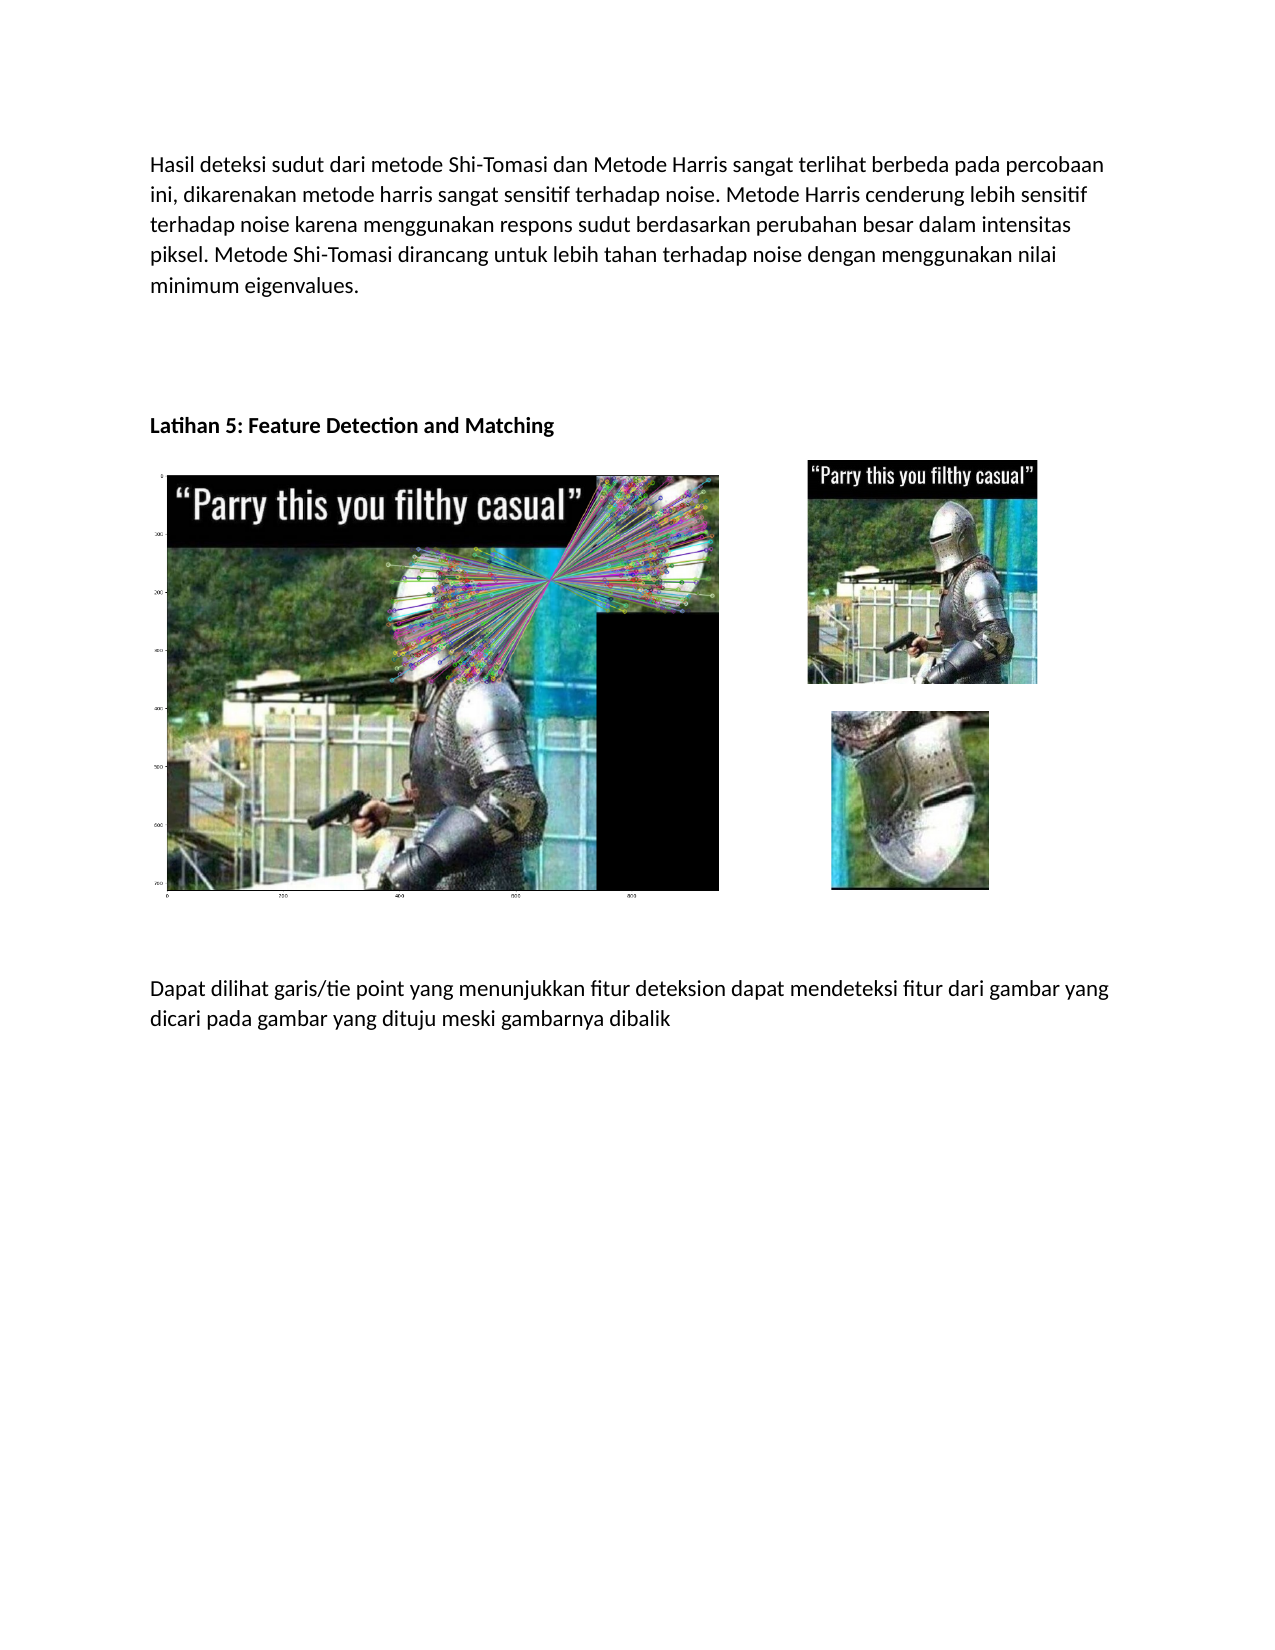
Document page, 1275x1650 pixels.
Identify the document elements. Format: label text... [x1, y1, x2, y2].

text Dapat dilihat garis/tie point yang menunjukkan fitur deteksion dapat mendeteksi fitur dari gambar yang dicari pada gambar yang dituju meski gambarnya dibalik [150, 974, 1125, 1032]
picture [806, 460, 1038, 682]
text Latihan 5: Feature Detection and Matching [150, 411, 1125, 439]
text Hasil deteksi sudut dari metode Shi-Tomasi dan Metode Harris sangat terlihat berbeda pada percobaan ini, dikarenakan metode harris sangat sensitif terhadap noise. Metode Harris cenderung lebih sensitif terhadap noise karena menggunakan respons sudut berdasarkan perubahan besar dalam intensitas piksel. Metode Shi-Tomasi dirancang untuk lebih tahan terhadap noise dengan menggunakan nilai minimum eigenvalues. [150, 150, 1125, 299]
picture [150, 470, 719, 899]
picture [831, 711, 989, 890]
